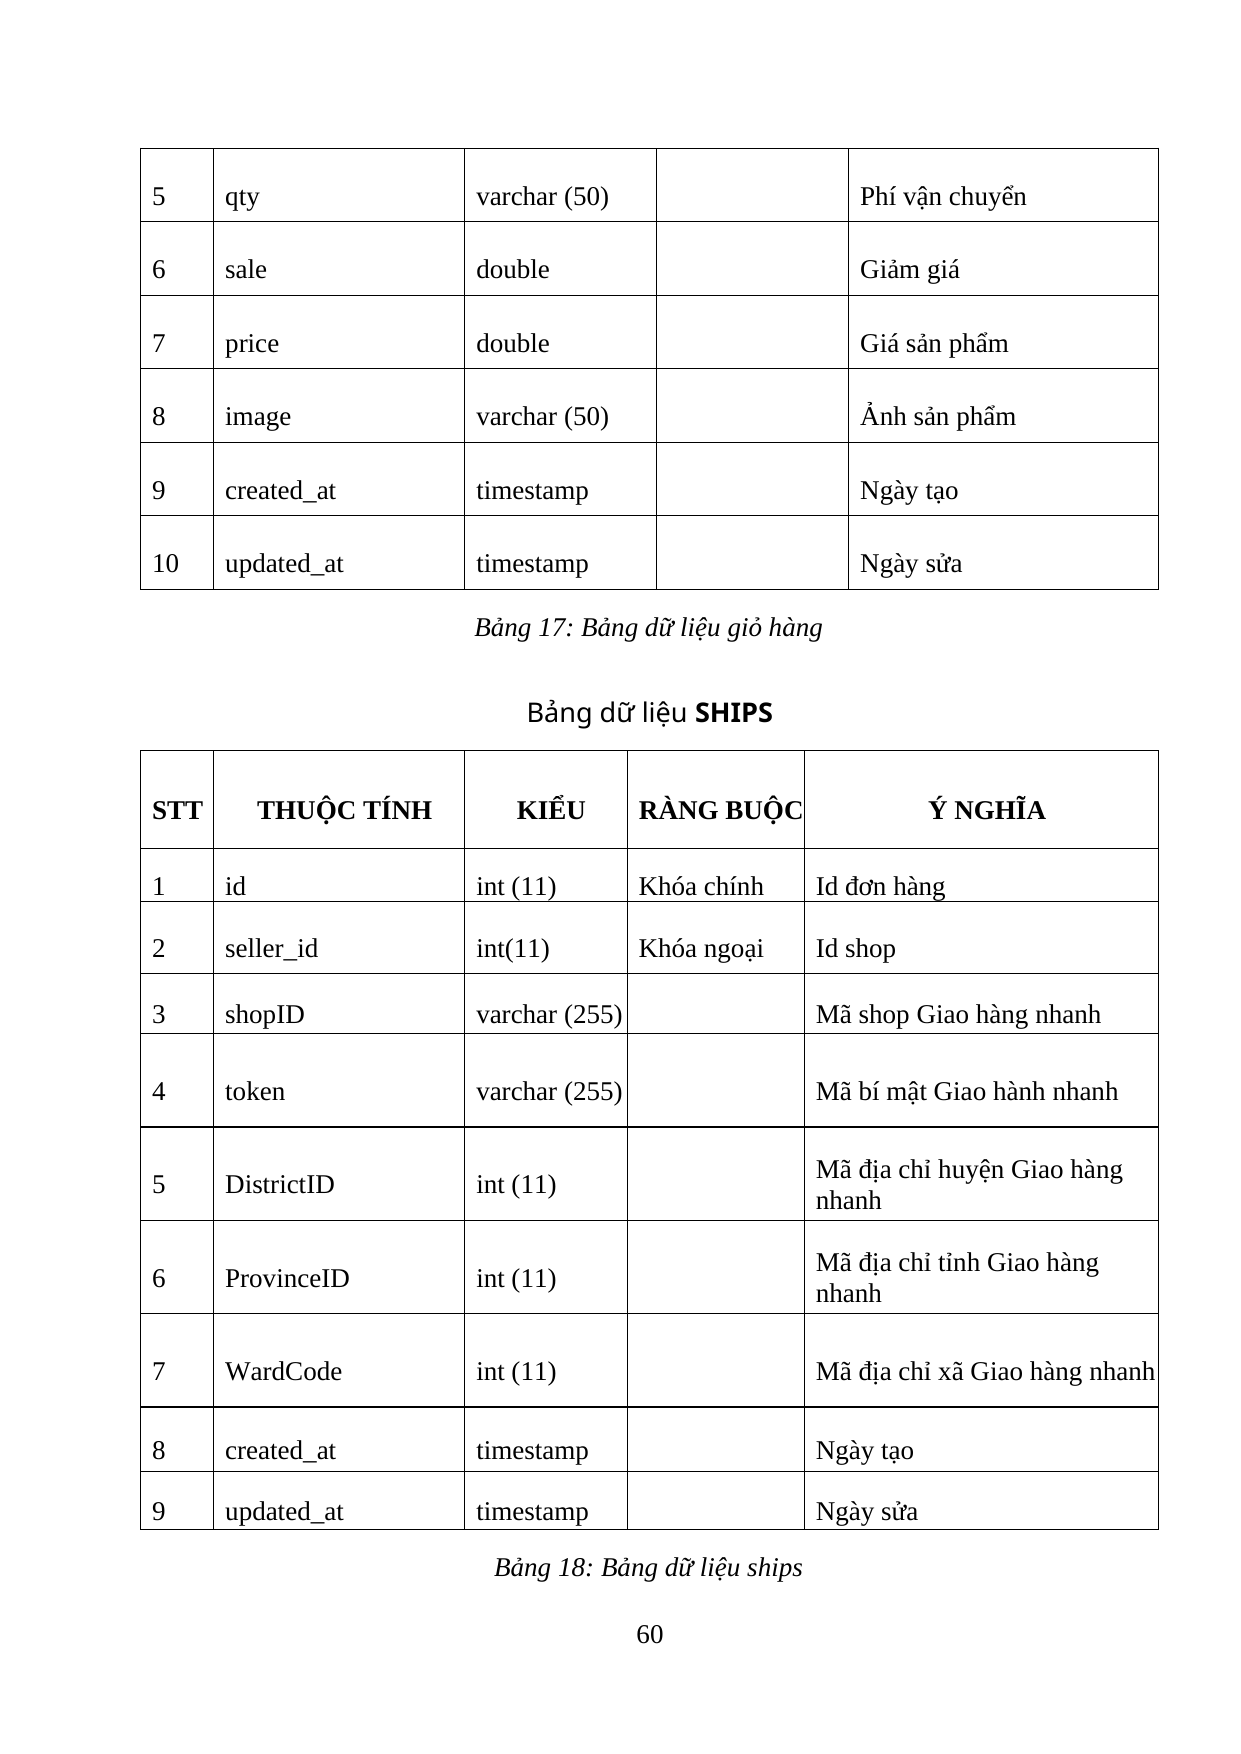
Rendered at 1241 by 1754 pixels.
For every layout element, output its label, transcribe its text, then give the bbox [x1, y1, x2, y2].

table_cell [628, 974, 804, 1033]
table_cell [657, 516, 848, 589]
table_cell 9 [141, 1472, 213, 1529]
table_cell Ngày sửa [805, 1472, 1158, 1529]
table_header RÀNG BUỘC [628, 751, 804, 848]
table_cell [628, 1408, 804, 1471]
table_cell int (11) [465, 1314, 627, 1406]
table_cell 8 [141, 1408, 213, 1471]
table_cell varchar (50) [465, 149, 656, 221]
table_cell Ngày tạo [805, 1408, 1158, 1471]
table_cell 9 [141, 443, 213, 515]
table_cell 10 [141, 516, 213, 589]
table_cell double [465, 222, 656, 295]
table_cell [657, 443, 848, 515]
table_cell ProvinceID [214, 1221, 464, 1313]
table_cell 2 [141, 902, 213, 973]
table_cell created_at [214, 443, 464, 515]
table_cell timestamp [465, 516, 656, 589]
table_cell price [214, 296, 464, 368]
table_cell 4 [141, 1034, 213, 1126]
table_cell Mã địa chỉ tỉnh Giao hàng nhanh [805, 1221, 1158, 1313]
table_cell timestamp [465, 1472, 627, 1529]
table_cell qty [214, 149, 464, 221]
table_cell 8 [141, 369, 213, 442]
table_cell seller_id [214, 902, 464, 973]
table_cell 5 [141, 1128, 213, 1220]
table_cell sale [214, 222, 464, 295]
table_cell Id shop [805, 902, 1158, 973]
table_cell id [214, 849, 464, 901]
table_cell Mã bí mật Giao hành nhanh [805, 1034, 1158, 1126]
table_cell [657, 149, 848, 221]
table_cell Khóa chính [628, 849, 804, 901]
table_cell [628, 1314, 804, 1406]
table_cell varchar (255) [465, 974, 627, 1033]
table_cell [628, 1034, 804, 1126]
table_cell Ảnh sản phẩm [849, 369, 1158, 442]
table_cell Phí vận chuyển [849, 149, 1158, 221]
table_cell [657, 222, 848, 295]
table_cell updated_at [214, 516, 464, 589]
table_cell 7 [141, 296, 213, 368]
table_cell Id đơn hàng [805, 849, 1158, 901]
table_cell varchar (255) [465, 1034, 627, 1126]
table_cell Mã địa chỉ huyện Giao hàng nhanh [805, 1128, 1158, 1220]
table_cell token [214, 1034, 464, 1126]
table_cell created_at [214, 1408, 464, 1471]
table_header THUỘC TÍNH [214, 751, 464, 848]
table_cell WardCode [214, 1314, 464, 1406]
text Bảng dữ liệu SHIPS [177, 694, 1122, 731]
table_cell timestamp [465, 1408, 627, 1471]
table_cell Mã địa chỉ xã Giao hàng nhanh [805, 1314, 1158, 1406]
table_cell Mã shop Giao hàng nhanh [805, 974, 1158, 1033]
table_cell Khóa ngoại [628, 902, 804, 973]
table_header STT [141, 751, 213, 848]
table_cell int (11) [465, 1221, 627, 1313]
table_cell [628, 1128, 804, 1220]
table_header Ý NGHĨA [805, 751, 1158, 848]
table_cell 3 [141, 974, 213, 1033]
table_cell DistrictID [214, 1128, 464, 1220]
table_cell Giảm giá [849, 222, 1158, 295]
table_cell [628, 1221, 804, 1313]
table_cell 6 [141, 1221, 213, 1313]
table_cell varchar (50) [465, 369, 656, 442]
table_cell double [465, 296, 656, 368]
table_cell [628, 1472, 804, 1529]
table_cell image [214, 369, 464, 442]
table_cell timestamp [465, 443, 656, 515]
table_cell 5 [141, 149, 213, 221]
table_cell int (11) [465, 1128, 627, 1220]
table_cell Ngày sửa [849, 516, 1158, 589]
table_cell 6 [141, 222, 213, 295]
table_cell Giá sản phẩm [849, 296, 1158, 368]
table_cell 1 [141, 849, 213, 901]
table_cell [657, 296, 848, 368]
table_cell Ngày tạo [849, 443, 1158, 515]
table_cell updated_at [214, 1472, 464, 1529]
table_cell 7 [141, 1314, 213, 1406]
table_cell int(11) [465, 902, 627, 973]
table_cell shopID [214, 974, 464, 1033]
table_cell [657, 369, 848, 442]
table_cell int (11) [465, 849, 627, 901]
table_header KIỂU [465, 751, 627, 848]
